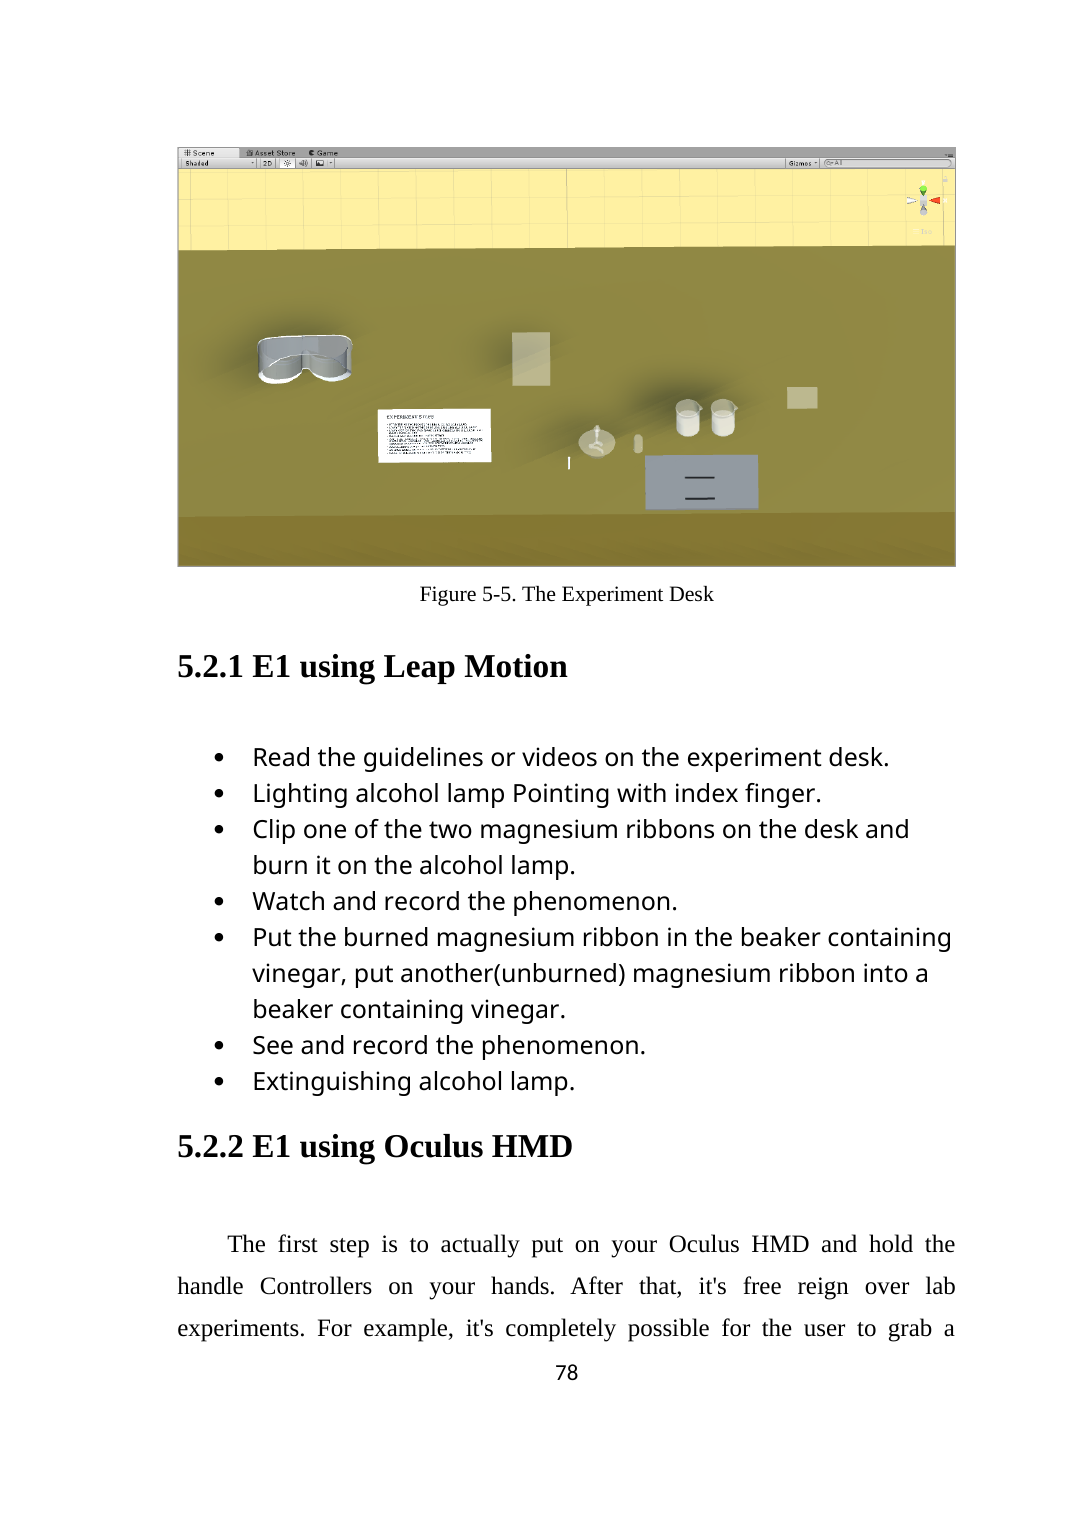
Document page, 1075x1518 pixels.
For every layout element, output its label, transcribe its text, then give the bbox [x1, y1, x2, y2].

list See and record the phenomenon. [214, 1027, 956, 1062]
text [177, 1219, 956, 1344]
text Figure 5-5. The Experiment Desk [177, 581, 956, 607]
list Lighting alcohol lamp Pointing with index finger. [214, 775, 956, 809]
list Put the burned magnesium ribbon in the beaker containing vinegar, put another(unburned) magnesium ribbon into a beaker containing vinegar. [214, 919, 956, 1026]
list Read the guidelines or videos on the experiment desk. [214, 739, 956, 773]
picture [177, 147, 956, 567]
text 5.2.2 E1 using Oculus HMD [177, 1127, 956, 1165]
list Clip one of the two magnesium ribbons on the desk and burn it on the alcohol lamp. [214, 811, 956, 881]
list Extinguishing alcohol lamp. [214, 1063, 956, 1098]
list Watch and record the phenomenon. [214, 883, 956, 917]
text 5.2.1 E1 using Leap Motion [177, 646, 956, 684]
